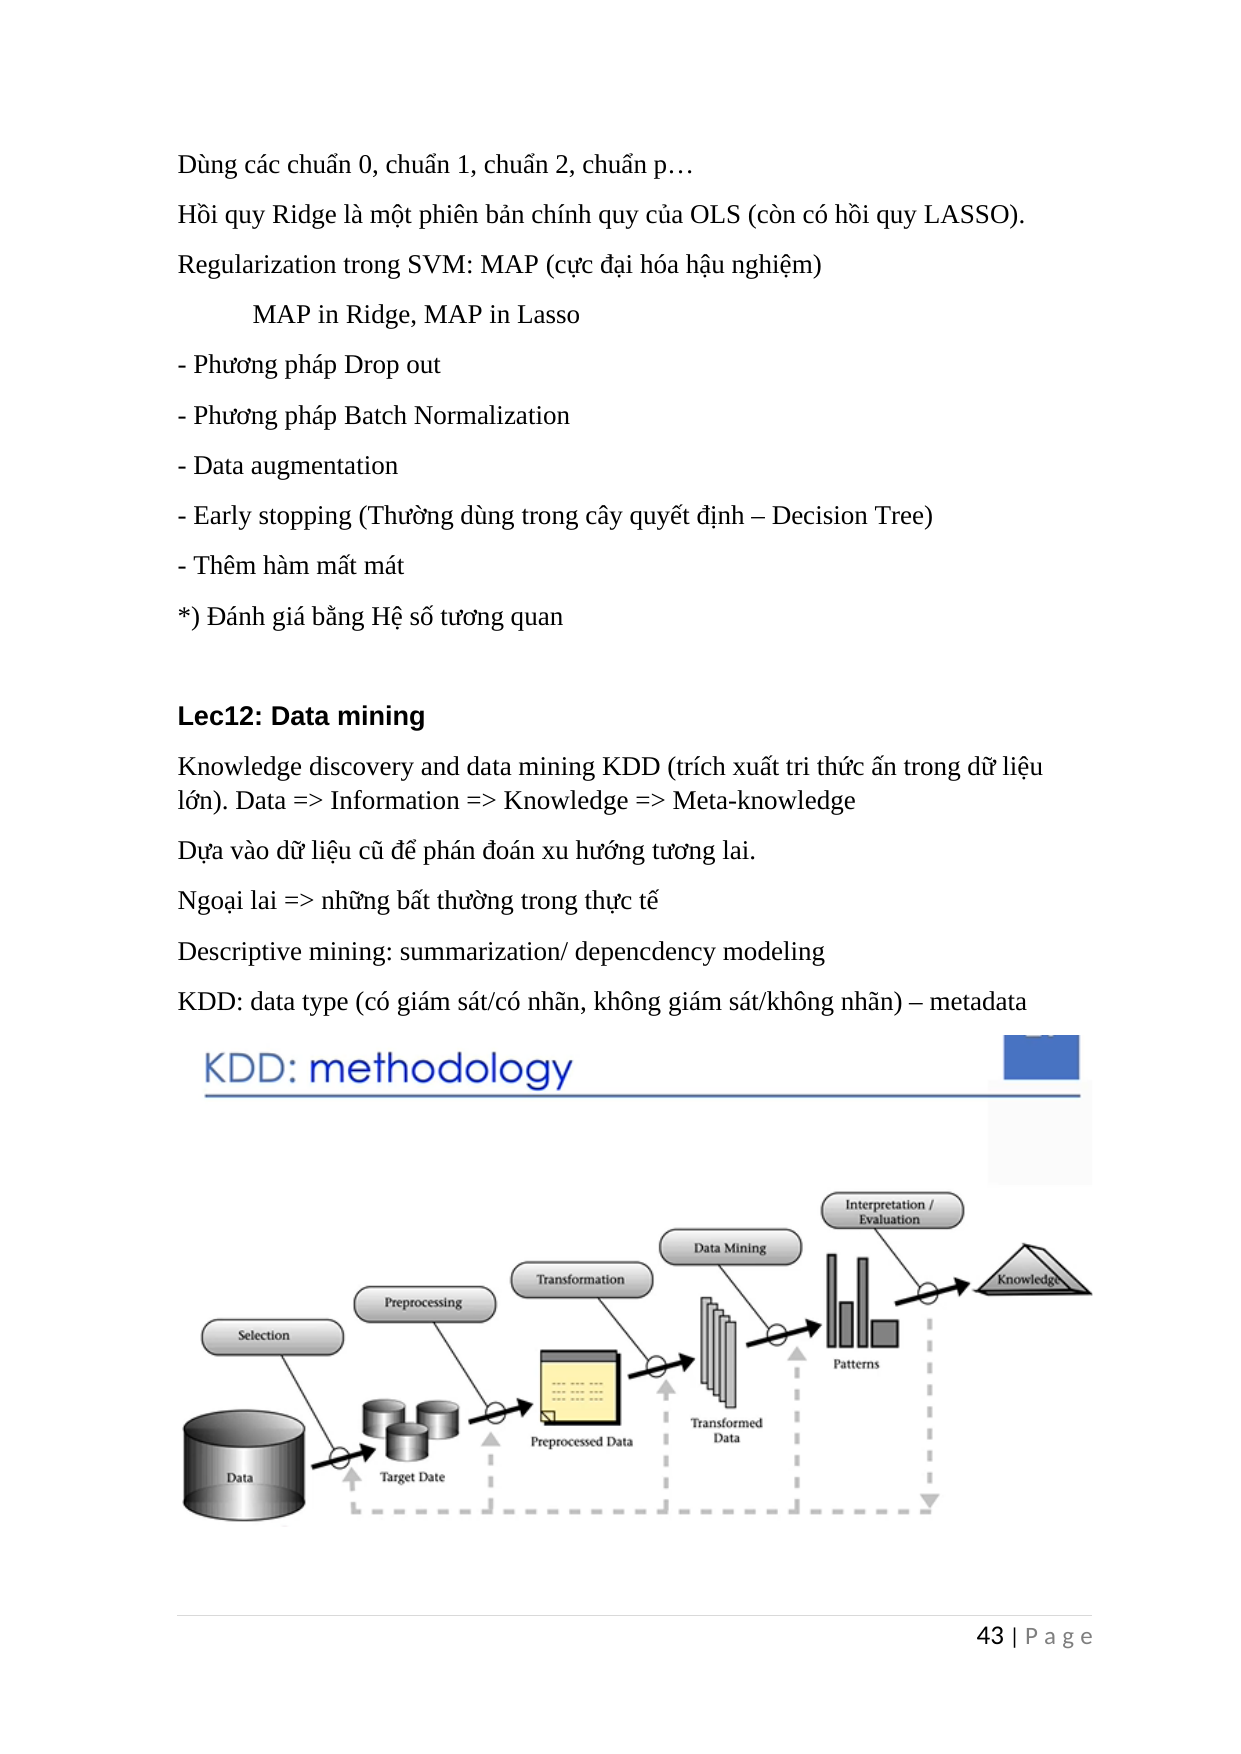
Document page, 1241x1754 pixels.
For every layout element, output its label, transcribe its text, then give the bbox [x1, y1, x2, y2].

text - Phương pháp Drop out [177, 348, 1092, 380]
text Descriptive mining: summarization/ depencdency modeling [177, 934, 1092, 966]
picture [177, 1035, 1093, 1527]
text - Early stopping (Thường dùng trong cây quyết định – Decision Tree) [177, 499, 1092, 530]
text Knowledge discovery and data mining KDD (trích xuất tri thức ấn trong dữ liệu lớn). Data => Information => Knowledge => Meta-knowledge [177, 750, 1092, 815]
text Dùng các chuẩn 0, chuẩn 1, chuẩn 2, chuẩn p… [177, 148, 1092, 179]
text Lec12: Data mining [177, 700, 1092, 731]
text - Phương pháp Batch Normalization [177, 399, 1092, 430]
text KDD: data type (có giám sát/có nhãn, không giám sát/không nhãn) – metadata [177, 985, 1092, 1016]
text MAP in Ridge, MAP in Lasso [177, 298, 1092, 329]
text Hồi quy Ridge là một phiên bản chính quy của OLS (còn có hồi quy LASSO). [177, 198, 1092, 229]
text - Data augmentation [177, 449, 1092, 480]
text - Thêm hàm mất mát [177, 549, 1092, 581]
text *) Đánh giá bằng Hệ số tương quan [177, 599, 1092, 631]
text Dựa vào dữ liệu cũ để phán đoán xu hướng tương lai. [177, 834, 1092, 865]
text Regularization trong SVM: MAP (cực đại hóa hậu nghiệm) [177, 248, 1092, 279]
text Ngoại lai => những bất thường trong thực tế [177, 884, 1092, 916]
